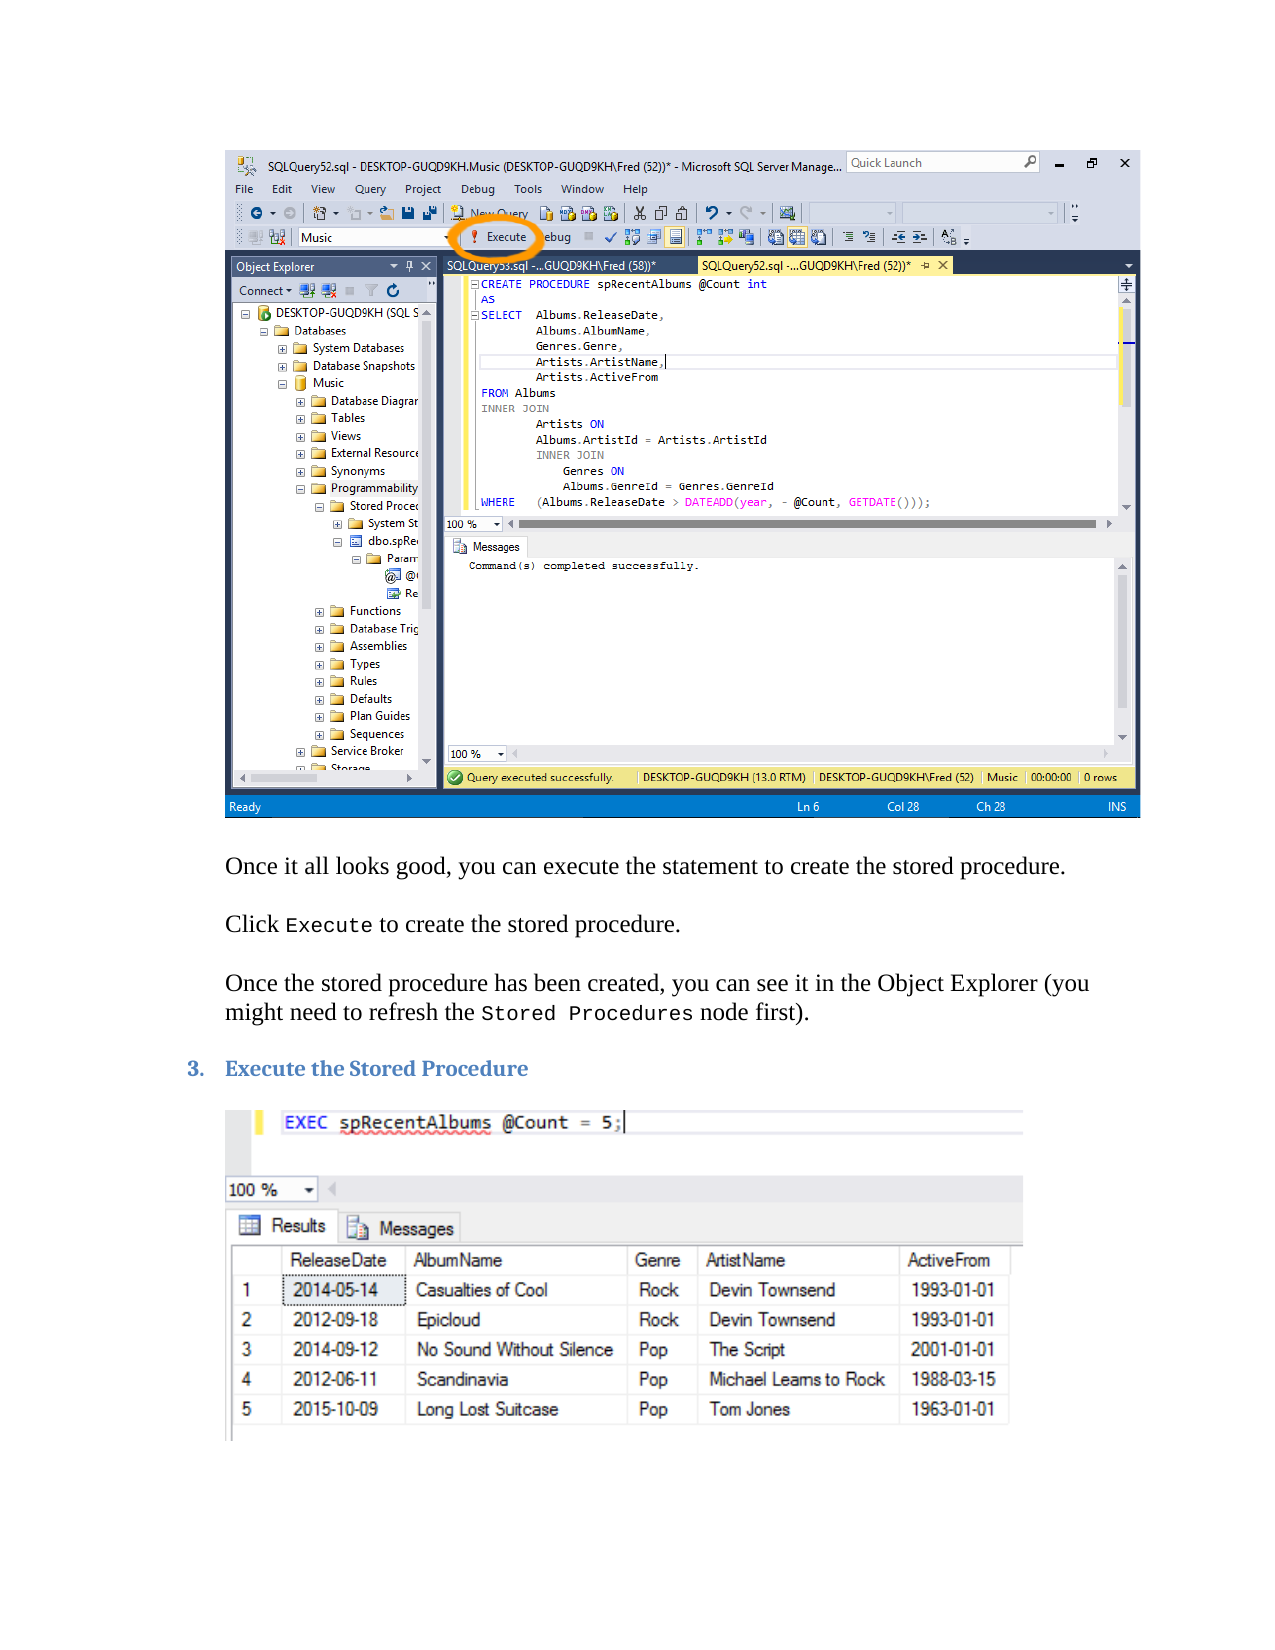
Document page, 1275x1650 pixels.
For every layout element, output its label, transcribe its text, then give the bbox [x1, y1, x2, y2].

text Once the stored procedure has been created, you can see it in the Object Explorer (you might need to refresh the Stored Procedures node first). [225, 968, 1125, 1026]
picture [225, 150, 1141, 818]
text Once it all looks good, you can execute the statement to create the stored procedure. [225, 851, 1125, 880]
picture [225, 1110, 1024, 1441]
subtitle Execute the Stored Procedure [187, 1055, 1125, 1082]
text Click Execute to create the stored procedure. [225, 909, 1125, 939]
